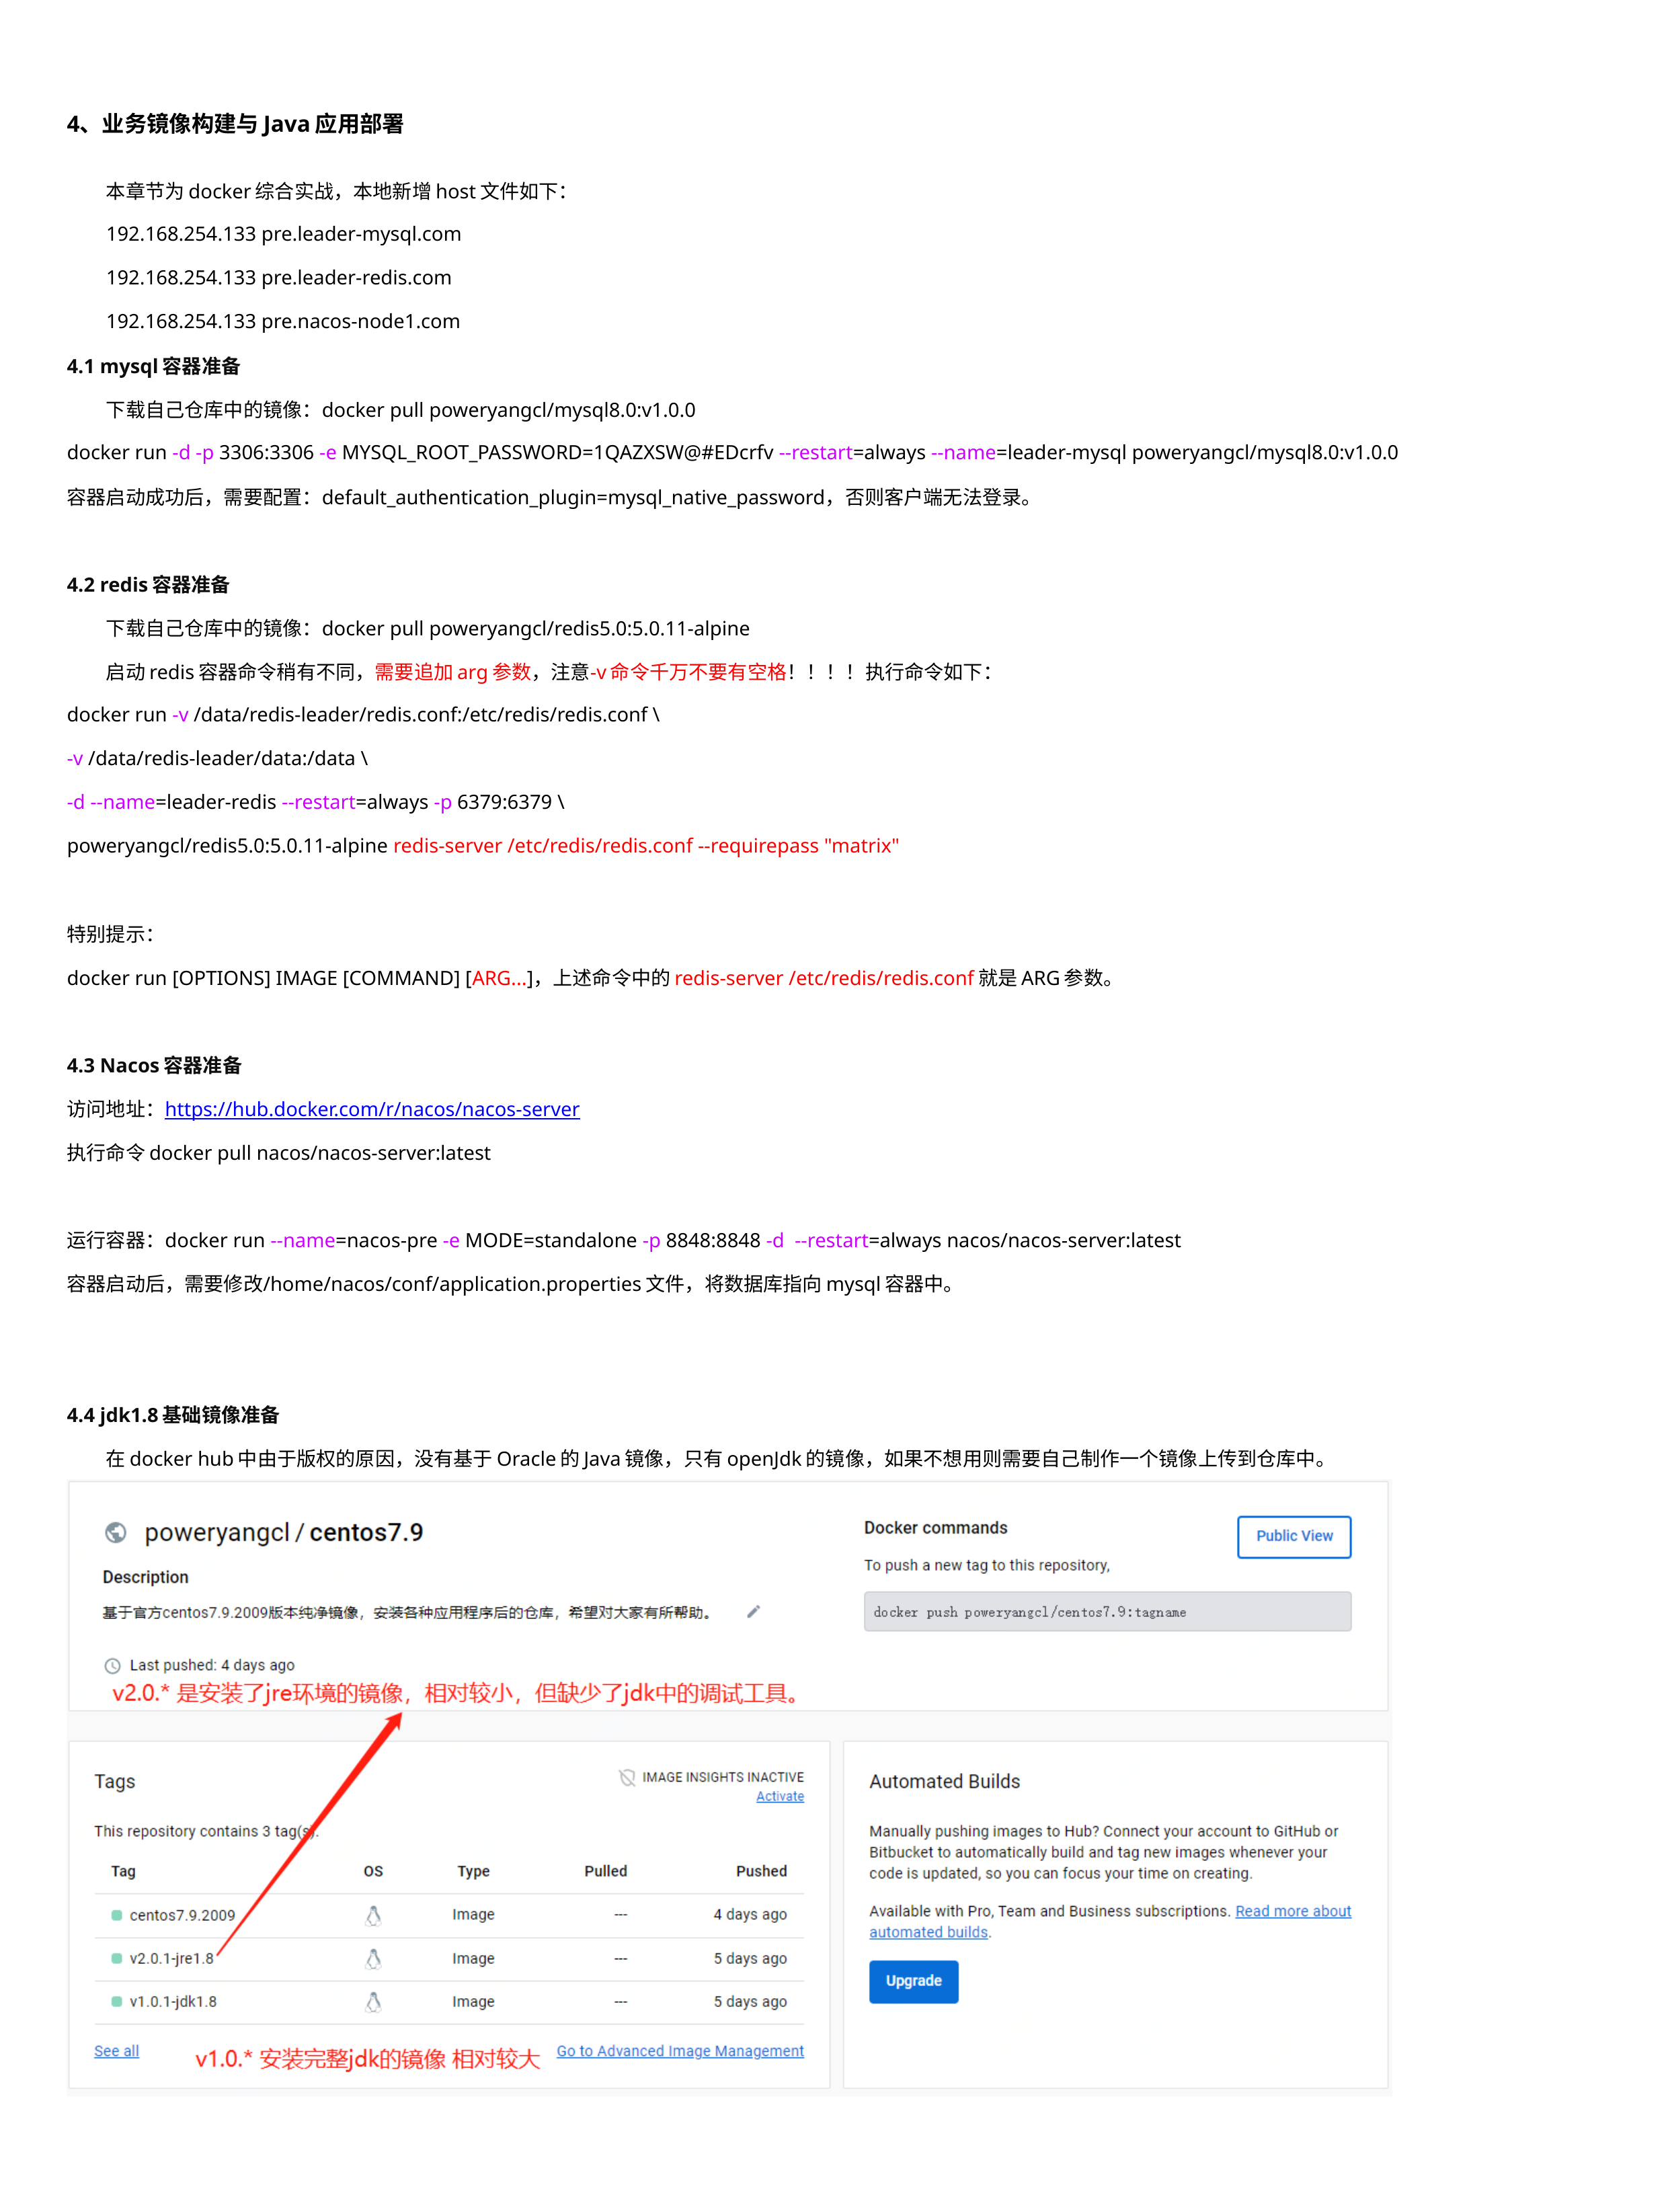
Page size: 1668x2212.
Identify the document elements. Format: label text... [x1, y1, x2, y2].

text 4.1 mysql容器准备 [67, 343, 1617, 387]
text 4.2 redis容器准备 [67, 561, 1617, 605]
text 192.168.254.133 pre.leader-mysql.com [67, 212, 1617, 255]
text 容器启动成功后，需要配置：default_authentication_plugin=mysql_native_password，否则客户端无法登录。 [67, 474, 1617, 518]
text 下载自己仓库中的镜像：docker pull poweryangcl/mysql8.0:v1.0.0 [67, 387, 1617, 430]
text 下载自己仓库中的镜像：docker pull poweryangcl/redis5.0:5.0.11-alpine [67, 605, 1617, 649]
picture [67, 1479, 1393, 2096]
text 特别提示： [67, 911, 1617, 955]
text 4.4 jdk1.8基础镜像准备 [67, 1392, 1617, 1435]
text docker run [OPTIONS] IMAGE [COMMAND] [ARG...]，上述命令中的redis-server /etc/redis/redis.conf就是ARG参数。 [67, 955, 1617, 998]
text 在docker hub中由于版权的原因，没有基于Oracle的Java镜像，只有openJdk的镜像，如果不想用则需要自己制作一个镜像上传到仓库中。 [67, 1435, 1617, 1479]
text 启动redis容器命令稍有不同，需要追加arg参数，注意-v命令千万不要有空格！！！！执行命令如下： [67, 649, 1617, 693]
text docker run -v /data/redis-leader/redis.conf:/etc/redis/redis.conf \ [67, 693, 1617, 736]
text docker run -d -p 3306:3306 -e MYSQL_ROOT_PASSWORD=1QAZXSW@#EDcrfv --restart=always --name=leader-mysql poweryangcl/mysql8.0:v1.0.0 [67, 430, 1617, 474]
text 本章节为docker综合实战，本地新增host文件如下： [67, 168, 1617, 212]
text 192.168.254.133 pre.nacos-node1.com [67, 299, 1617, 343]
text 访问地址：https://hub.docker.com/r/nacos/nacos-server [67, 1086, 1617, 1130]
text 4.3 Nacos容器准备 [67, 1042, 1617, 1086]
text -v /data/redis-leader/data:/data \ [67, 736, 1617, 780]
text 容器启动后，需要修改/home/nacos/conf/application.properties文件，将数据库指向mysql容器中。 [67, 1261, 1617, 1304]
text poweryangcl/redis5.0:5.0.11-alpine redis-server /etc/redis/redis.conf --requirepass "matrix" [67, 824, 1617, 867]
text 执行命令docker pull nacos/nacos-server:latest [67, 1130, 1617, 1173]
text 运行容器：docker run --name=nacos-pre -e MODE=standalone -p 8848:8848 -d --restart=always nacos/nacos-server:latest [67, 1217, 1617, 1261]
text 4、业务镜像构建与Java应用部署 [67, 101, 1617, 145]
text 192.168.254.133 pre.leader-redis.com [67, 255, 1617, 299]
text -d --name=leader-redis --restart=always -p 6379:6379 \ [67, 780, 1617, 824]
